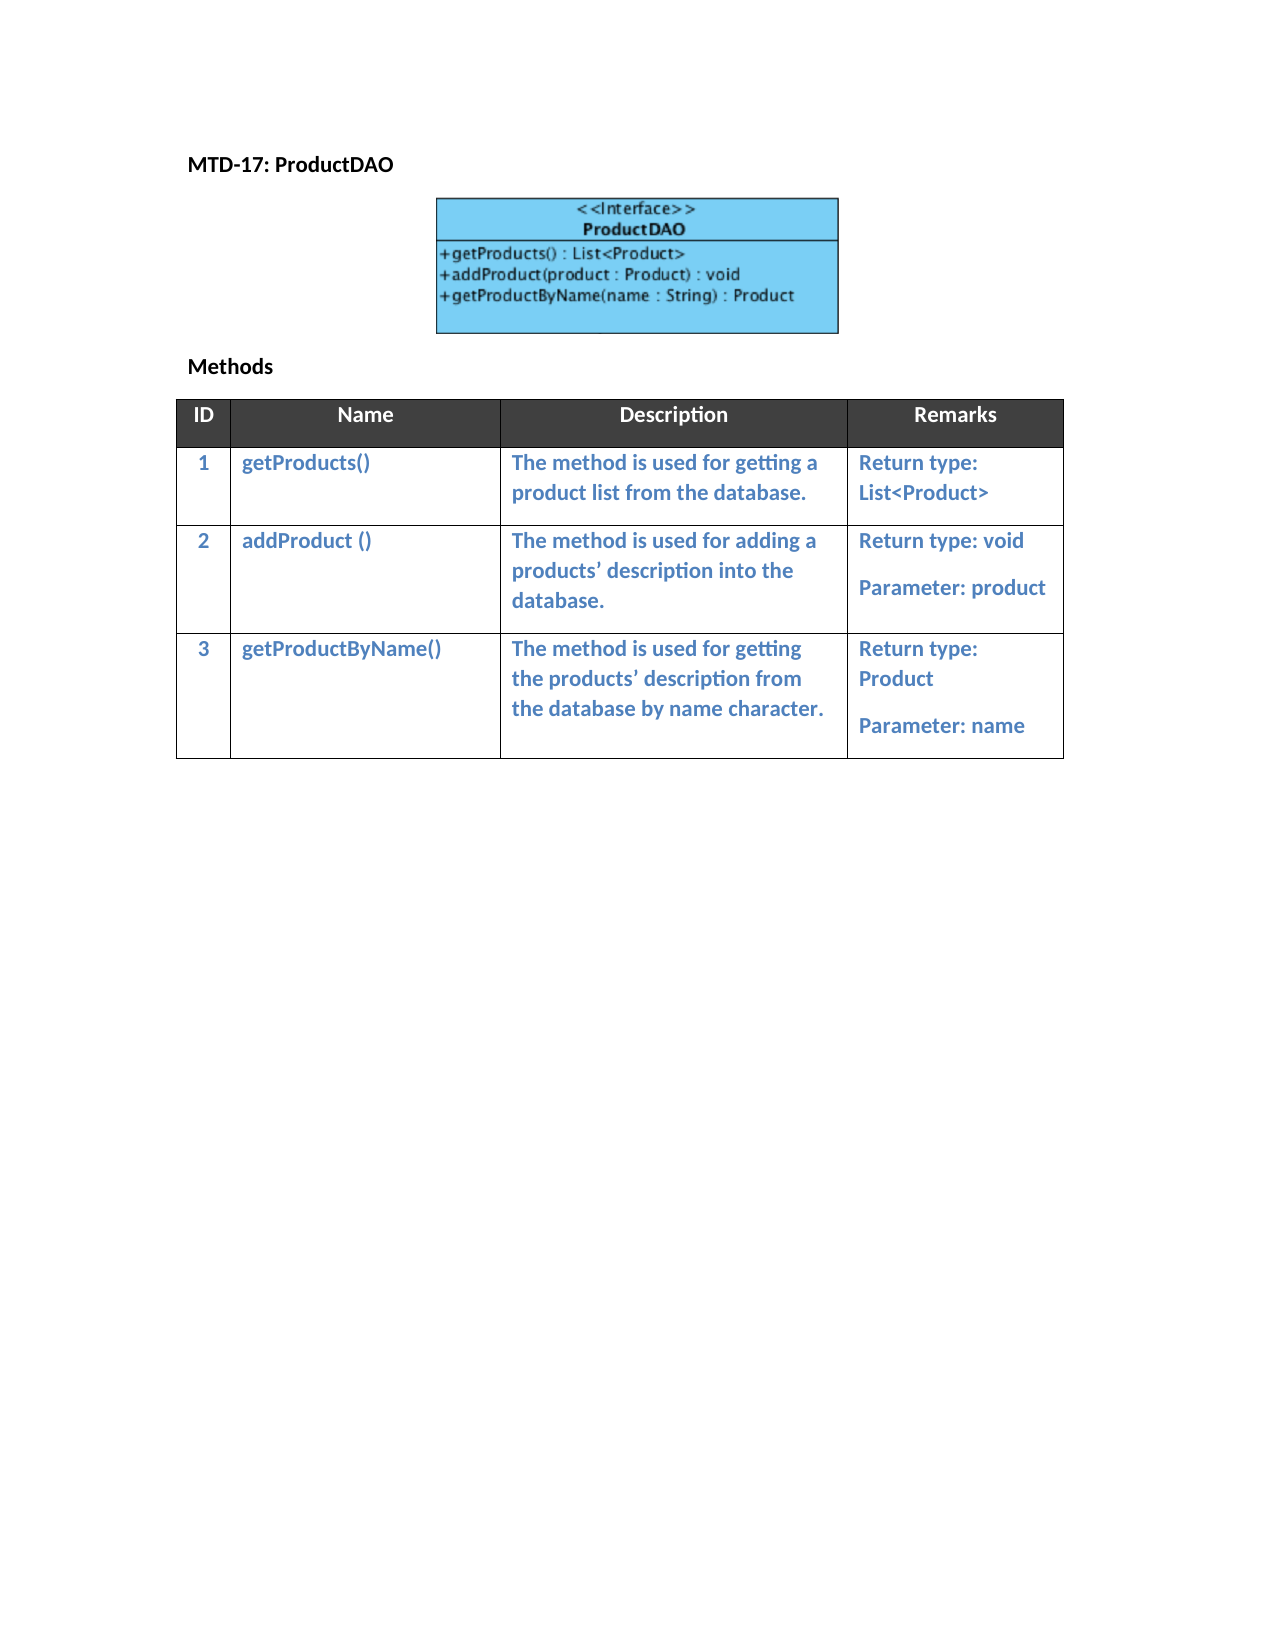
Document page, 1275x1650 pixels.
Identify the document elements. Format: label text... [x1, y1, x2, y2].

table_cell getProducts() [231, 448, 500, 525]
table_header ID [177, 400, 230, 447]
table_header Name [231, 400, 500, 447]
table_cell 2 [177, 526, 230, 633]
table_cell The method is used for getting the products’ description from the database by name character. [501, 634, 847, 758]
table_cell 1 [177, 448, 230, 525]
table_cell Return type: List<Product> [848, 448, 1063, 525]
table_cell The method is used for getting a product list from the database. [501, 448, 847, 525]
text Methods [187, 352, 1087, 380]
text MTD-17: ProductDAO [187, 150, 1087, 178]
table_header Remarks [848, 400, 1063, 447]
table_cell addProduct () [231, 526, 500, 633]
table_cell Return type: void Parameter: product [848, 526, 1063, 633]
picture [436, 196, 839, 334]
table_cell Return type: Product Parameter: name [848, 634, 1063, 758]
table_cell getProductByName() [231, 634, 500, 758]
table_cell The method is used for adding a products’ description into the database. [501, 526, 847, 633]
table_cell 3 [177, 634, 230, 758]
table_header Description [501, 400, 847, 447]
